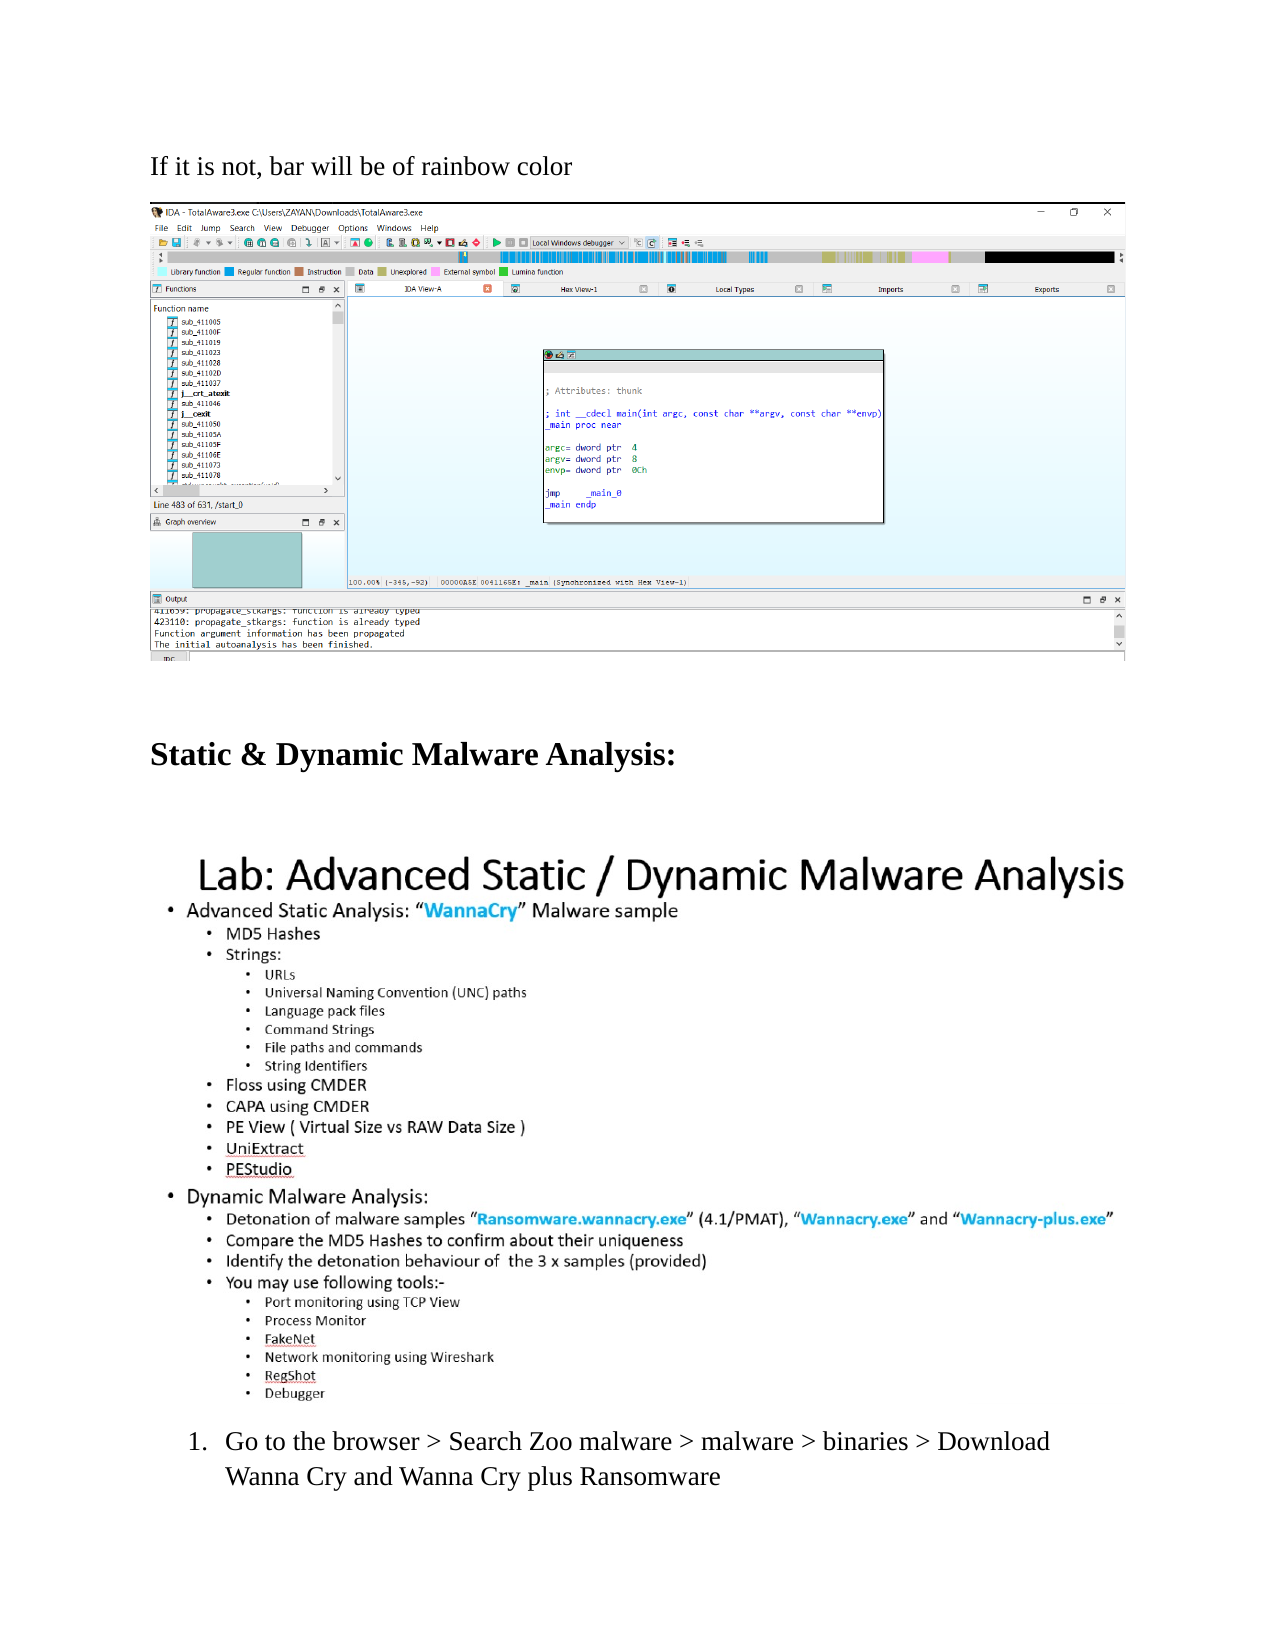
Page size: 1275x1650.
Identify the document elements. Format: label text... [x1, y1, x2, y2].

text Static & Dynamic Malware Analysis: [150, 734, 1125, 772]
text If it is not, bar will be of rainbow color [150, 150, 1125, 181]
picture [150, 202, 1125, 661]
list Go to the browser > Search Zoo malware > malware > binaries > Download Wanna Cry and Wanna Cry plus Ransomware [187, 1425, 1125, 1492]
picture [150, 847, 1125, 1404]
